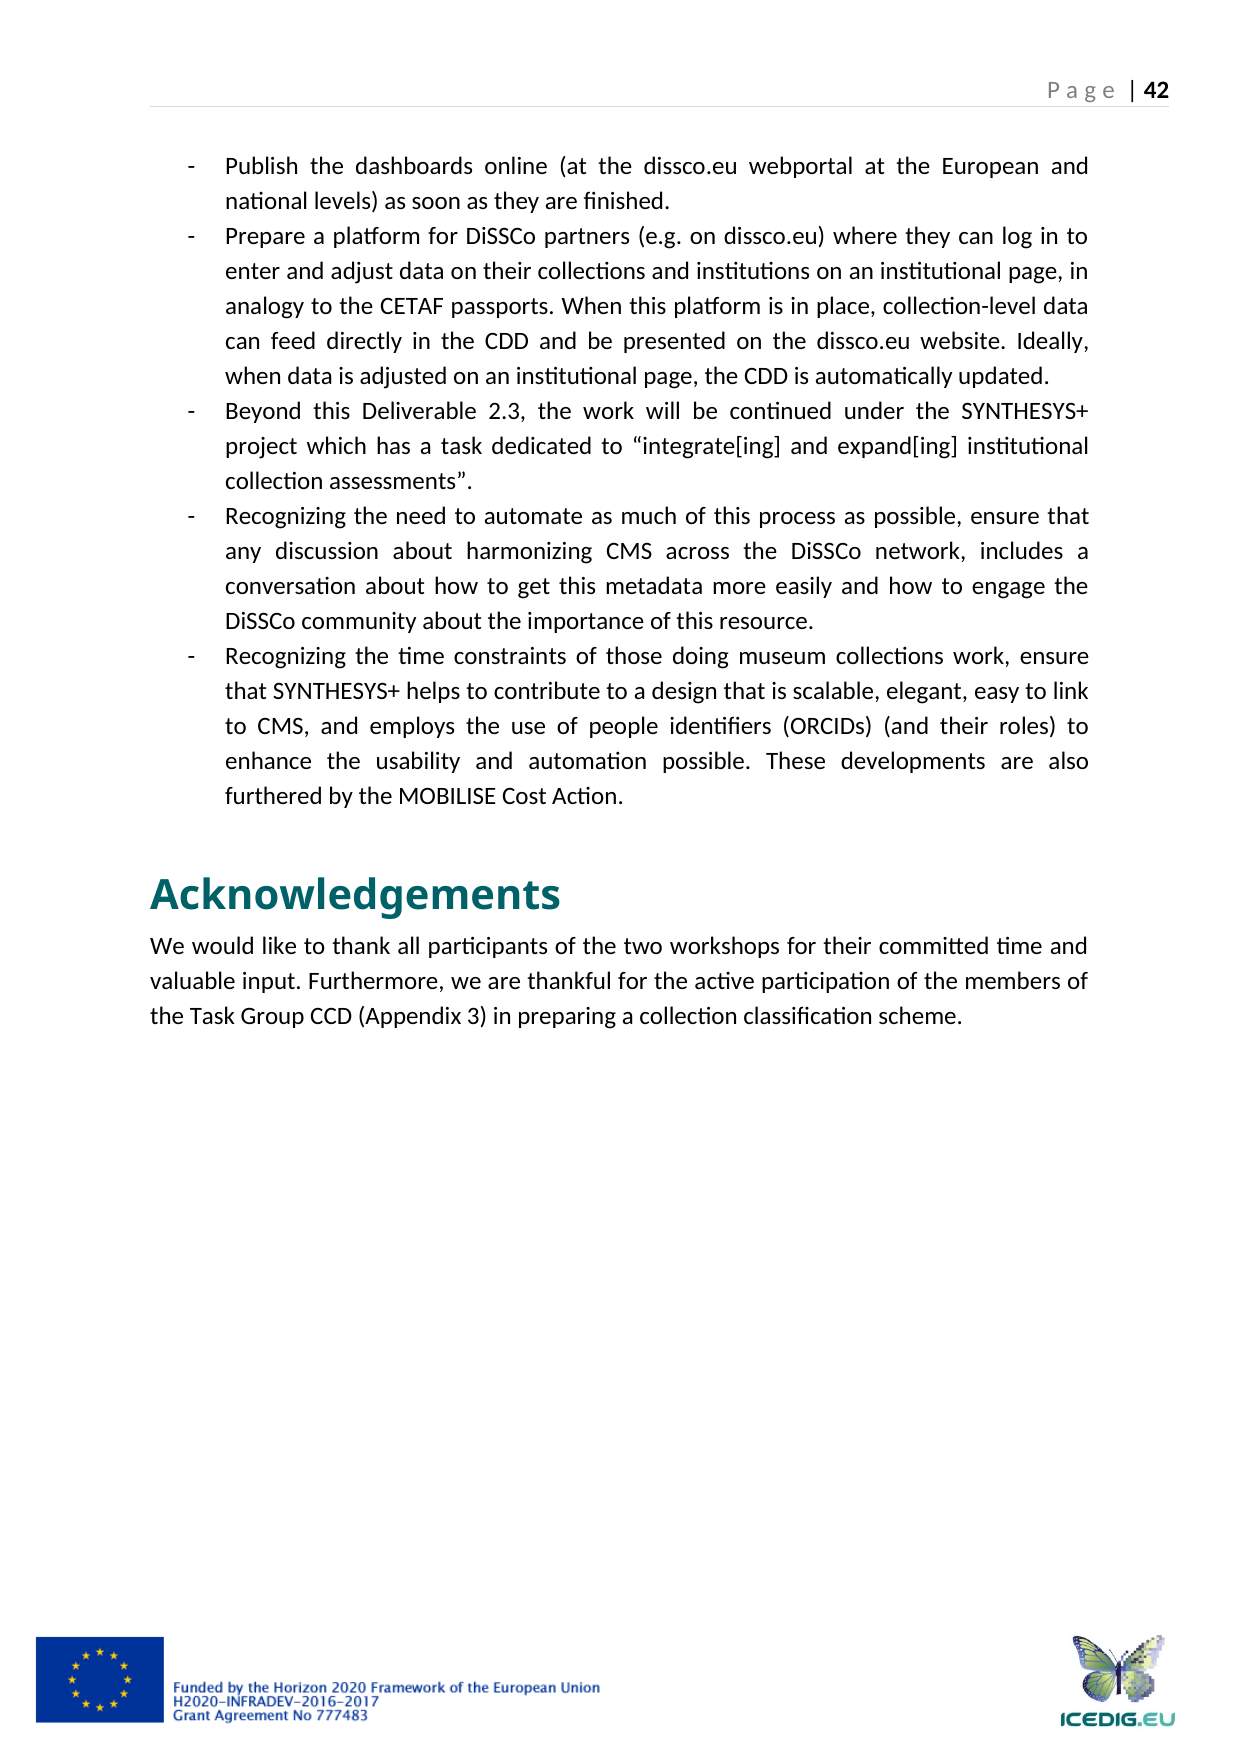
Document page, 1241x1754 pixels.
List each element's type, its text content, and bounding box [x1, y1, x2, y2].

picture [1058, 1623, 1176, 1741]
list Recognizing the time constraints of those doing museum collections work, ensure that SYNTHESYS+ helps to contribute to a design that is scalable, elegant, easy to link to CMS, and employs the use of people identifiers (ORCIDs) (and their roles) to enhance the usability and automation possible. These developments are also furthered by the MOBILISE Cost Action. [187, 640, 1090, 811]
list Recognizing the need to automate as much of this process as possible, ensure that any discussion about harmonizing CMS across the DiSSCo network, includes a conversation about how to get this metadata more easily and how to engage the DiSSCo community about the importance of this resource. [187, 500, 1090, 636]
subtitle Acknowledgements [150, 865, 1090, 922]
list Beyond this Deliverable 2.3, the work will be continued under the SYNTHESYS+ project which has a task dedicated to “integrate[ing] and expand[ing] institutional collection assessments”. [187, 395, 1090, 496]
text We would like to thank all participants of the two workshops for their committed time and valuable input. Furthermore, we are thankful for the active participation of the members of the Task Group CCD (Appendix 3) in preparing a collection classification scheme. [150, 930, 1090, 1031]
list Prepare a platform for DiSSCo partners (e.g. on dissco.eu) where they can log in to enter and adjust data on their collections and institutions on an institutional page, in analogy to the CETAF passports. When this platform is in place, collection-level data can feed directly in the CDD and be presented on the dissco.eu website. Ideally, when data is adjusted on an institutional page, the CDD is automatically updated. [187, 220, 1090, 391]
picture [13, 1617, 617, 1740]
list Publish the dashboards online (at the dissco.eu webportal at the European and national levels) as soon as they are finished. [187, 150, 1090, 216]
